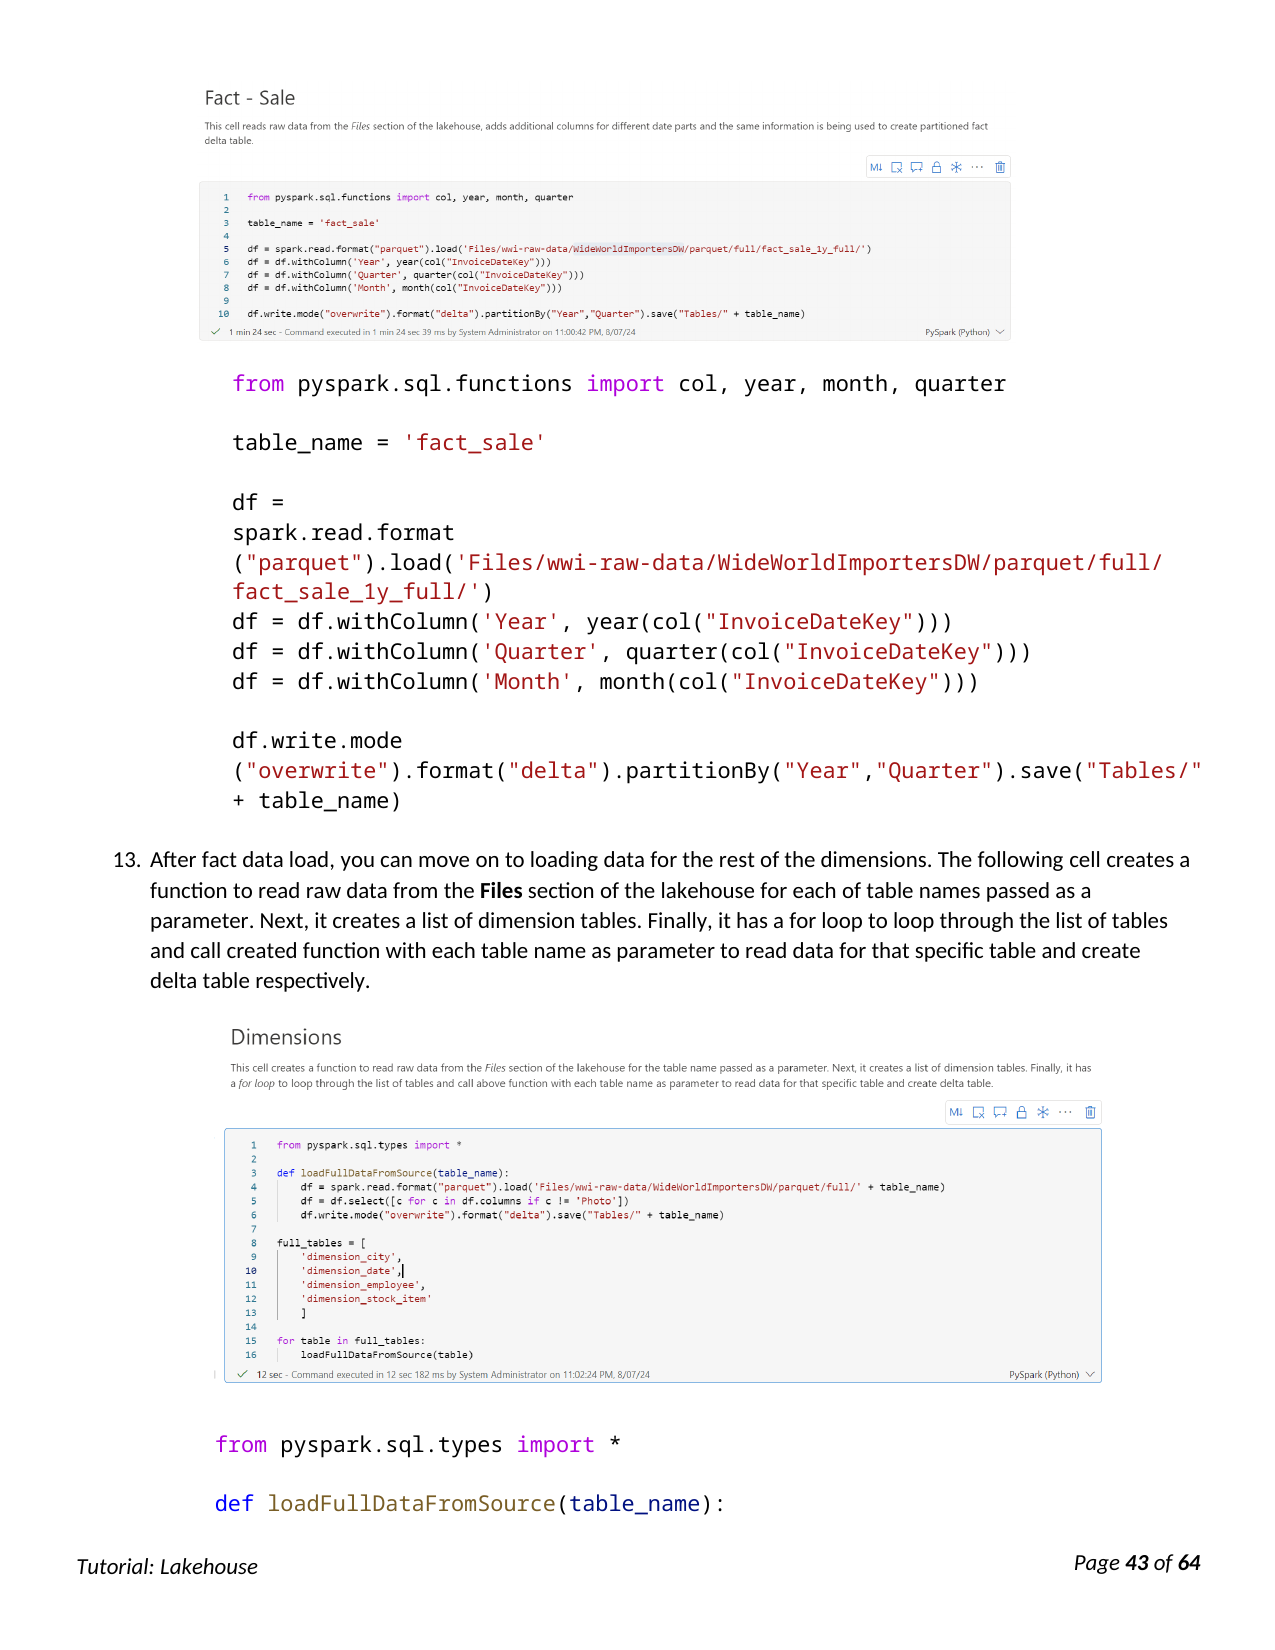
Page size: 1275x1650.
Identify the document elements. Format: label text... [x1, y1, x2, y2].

text from pyspark.sql.types import * [214, 1428, 1212, 1458]
picture [214, 1017, 1109, 1389]
text def loadFullDataFromSource(table_name): [214, 1488, 1212, 1518]
picture [197, 81, 1017, 343]
text df = spark.read.format("parquet").load('Files/wwi-raw-data/WideWorldImportersDW/parquet/full/fact_sale_1y_full/') [232, 487, 1212, 606]
text df = df.withColumn('Year', year(col("InvoiceDateKey"))) [232, 606, 1212, 636]
text df = df.withColumn('Quarter', quarter(col("InvoiceDateKey"))) [232, 636, 1212, 666]
list After fact data load, you can move on to loading data for the rest of the dimensions. The following cell creates a function to read raw data from the Files section of the lakehouse for each of table names passed as a parameter. Next, it creates a list of dimension tables. Finally, it has a for loop to loop through the list of tables and call created function with each table name as parameter to read data for that specific table and create delta table respectively. [112, 846, 1194, 994]
text df = df.withColumn('Month', month(col("InvoiceDateKey"))) [232, 666, 1212, 695]
text from pyspark.sql.functions import col, year, month, quarter [232, 368, 1212, 397]
text table_name = 'fact_sale' [232, 427, 1212, 457]
text df.write.mode("overwrite").format("delta").partitionBy("Year","Quarter").save("Tables/" + table_name) [232, 725, 1212, 814]
